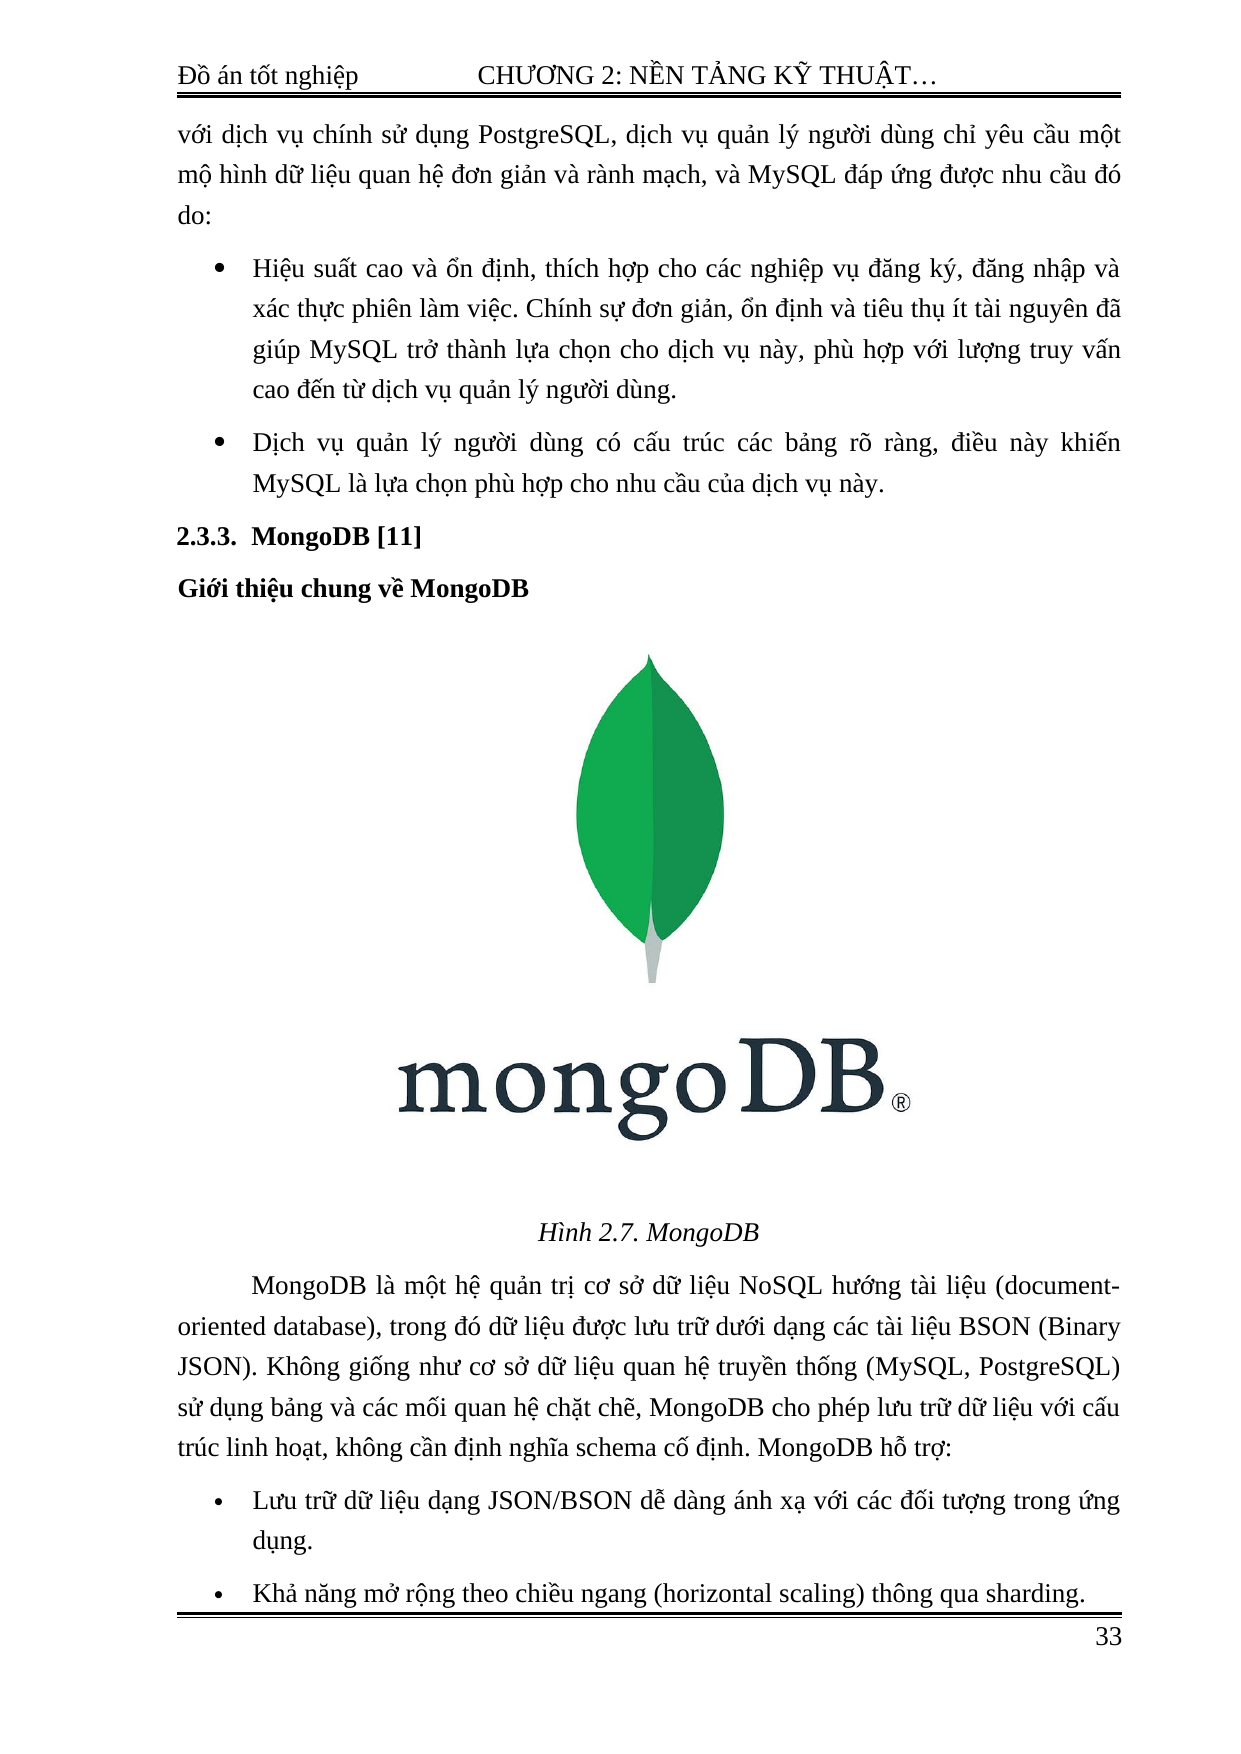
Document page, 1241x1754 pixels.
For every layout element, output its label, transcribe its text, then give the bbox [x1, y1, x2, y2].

text Giới thiệu chung về MongoDB [177, 572, 1122, 604]
subtitle MongoDB [176, 519, 1122, 551]
list Lưu trữ dữ liệu dạng JSON/BSON dễ dàng ánh xạ với các đối tượng trong ứng dụng. [215, 1484, 1122, 1556]
list Dịch vụ quản lý người dùng có cấu trúc các bảng rõ ràng, điều này khiến MySQL là lựa chọn phù hợp cho nhu cầu của dịch vụ này. [215, 426, 1122, 498]
text MongoDB là một hệ quản trị cơ sở dữ liệu NoSQL hướng tài liệu (document-oriented database), trong đó dữ liệu được lưu trữ dưới dạng các tài liệu BSON (Binary JSON). Không giống như cơ sở dữ liệu quan hệ truyền thống (MySQL, PostgreSQL) sử dụng bảng và các mối quan hệ chặt chẽ, MongoDB cho phép lưu trữ dữ liệu với cấu trúc linh hoạt, không cần định nghĩa schema cố định. MongoDB hỗ trợ: [177, 1269, 1122, 1462]
picture [177, 625, 1123, 1195]
text Hình 2.7. MongoDB [177, 1217, 1122, 1248]
list Khả năng mở rộng theo chiều ngang (horizontal scaling) thông qua sharding. [215, 1577, 1122, 1608]
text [177, 118, 1122, 230]
list Hiệu suất cao và ổn định, thích hợp cho các nghiệp vụ đăng ký, đăng nhập và xác thực phiên làm việc. Chính sự đơn giản, ổn định và tiêu thụ ít tài nguyên đã giúp MySQL trở thành lựa chọn cho dịch vụ này, phù hợp với lượng truy vấn cao đến từ dịch vụ quản lý người dùng. [215, 252, 1122, 404]
